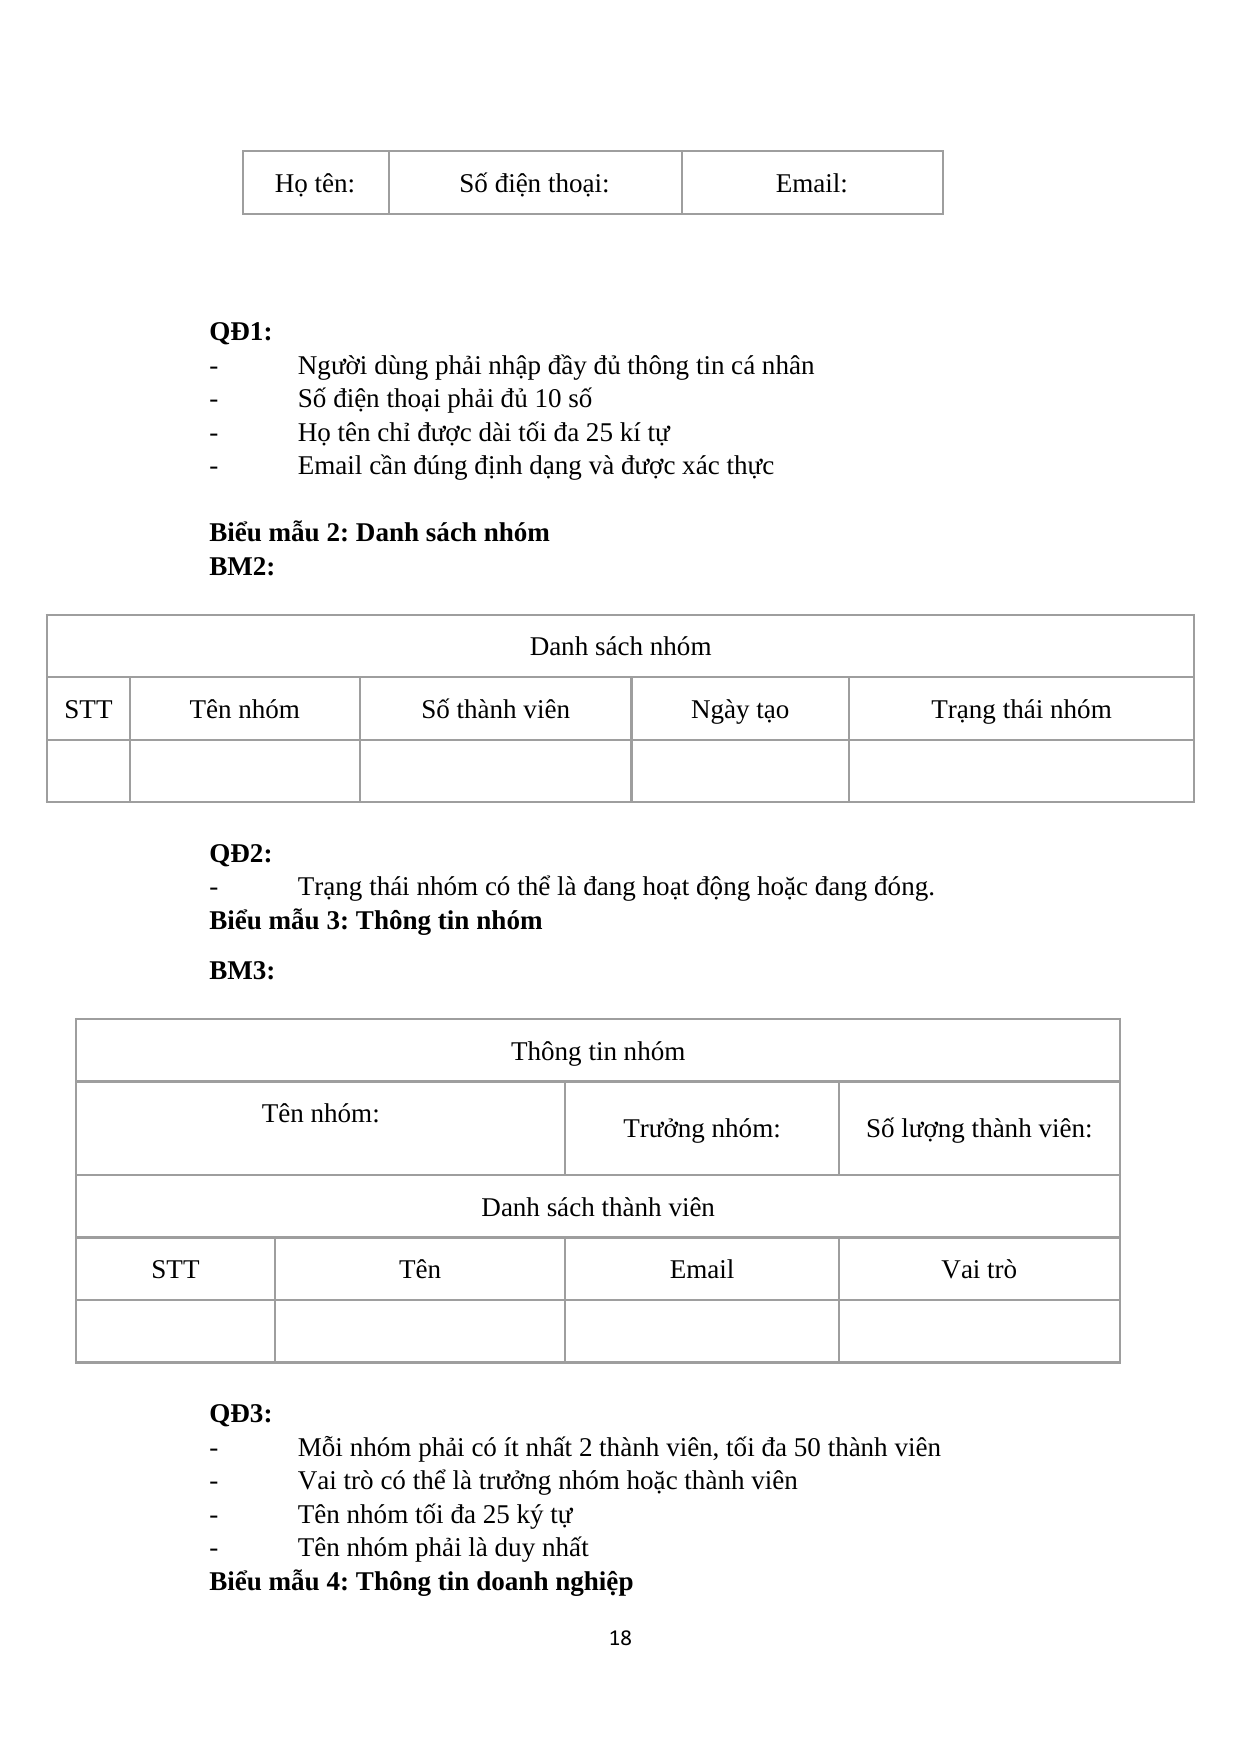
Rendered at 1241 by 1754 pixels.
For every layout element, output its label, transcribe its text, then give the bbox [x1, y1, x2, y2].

list Trạng thái nhóm có thể là đang hoạt động hoặc đang đóng. [150, 870, 1090, 902]
table_cell [48, 741, 129, 801]
table_cell Danh sách thành viên [77, 1176, 1119, 1236]
table_cell [850, 741, 1193, 801]
list Email cần đúng định dạng và được xác thực [150, 449, 1090, 481]
table_cell [77, 1301, 274, 1361]
table_cell [840, 1301, 1119, 1361]
text BM2: [150, 550, 1090, 581]
table_cell Trưởng nhóm: [566, 1083, 838, 1174]
text Biểu mẫu 4: Thông tin doanh nghiệp [150, 1565, 1090, 1596]
table_cell Email: [683, 152, 942, 212]
text Biểu mẫu 2: Danh sách nhóm [150, 516, 1090, 548]
list Người dùng phải nhập đầy đủ thông tin cá nhân [150, 349, 1090, 380]
text QĐ2: [150, 837, 1090, 868]
table_cell STT [48, 678, 129, 739]
list Số điện thoại phải đủ 10 số [150, 382, 1090, 413]
text QĐ3: [150, 1397, 1090, 1428]
table_cell Vai trò [840, 1239, 1119, 1299]
table_cell STT [77, 1239, 274, 1299]
table_cell Tên nhóm: [77, 1083, 564, 1174]
table_cell Họ tên: [244, 152, 388, 212]
table_cell Email [566, 1239, 838, 1299]
list Mỗi nhóm phải có ít nhất 2 thành viên, tối đa 50 thành viên [150, 1431, 1090, 1462]
table_cell Số điện thoại: [390, 152, 681, 212]
list Tên nhóm tối đa 25 ký tự [150, 1498, 1090, 1529]
table_cell Số lượng thành viên: [840, 1083, 1119, 1174]
table_cell Ngày tạo [633, 678, 848, 739]
table_header Danh sách nhóm [48, 616, 1193, 676]
list Họ tên chỉ được dài tối đa 25 kí tự [150, 416, 1090, 447]
table_cell Số thành viên [361, 678, 630, 739]
table_cell Trạng thái nhóm [850, 678, 1193, 739]
table_cell [566, 1301, 838, 1361]
list Vai trò có thể là trưởng nhóm hoặc thành viên [150, 1464, 1090, 1495]
text BM3: [150, 954, 1090, 985]
table_cell [361, 741, 630, 801]
table_cell [276, 1301, 564, 1361]
text Biểu mẫu 3: Thông tin nhóm [150, 904, 1090, 935]
list Tên nhóm phải là duy nhất [150, 1531, 1090, 1562]
table_header Thông tin nhóm [77, 1020, 1119, 1080]
table_cell Tên nhóm [131, 678, 359, 739]
table_cell [131, 741, 359, 801]
text QĐ1: [150, 315, 1090, 346]
table_cell Tên [276, 1239, 564, 1299]
table_cell [633, 741, 848, 801]
